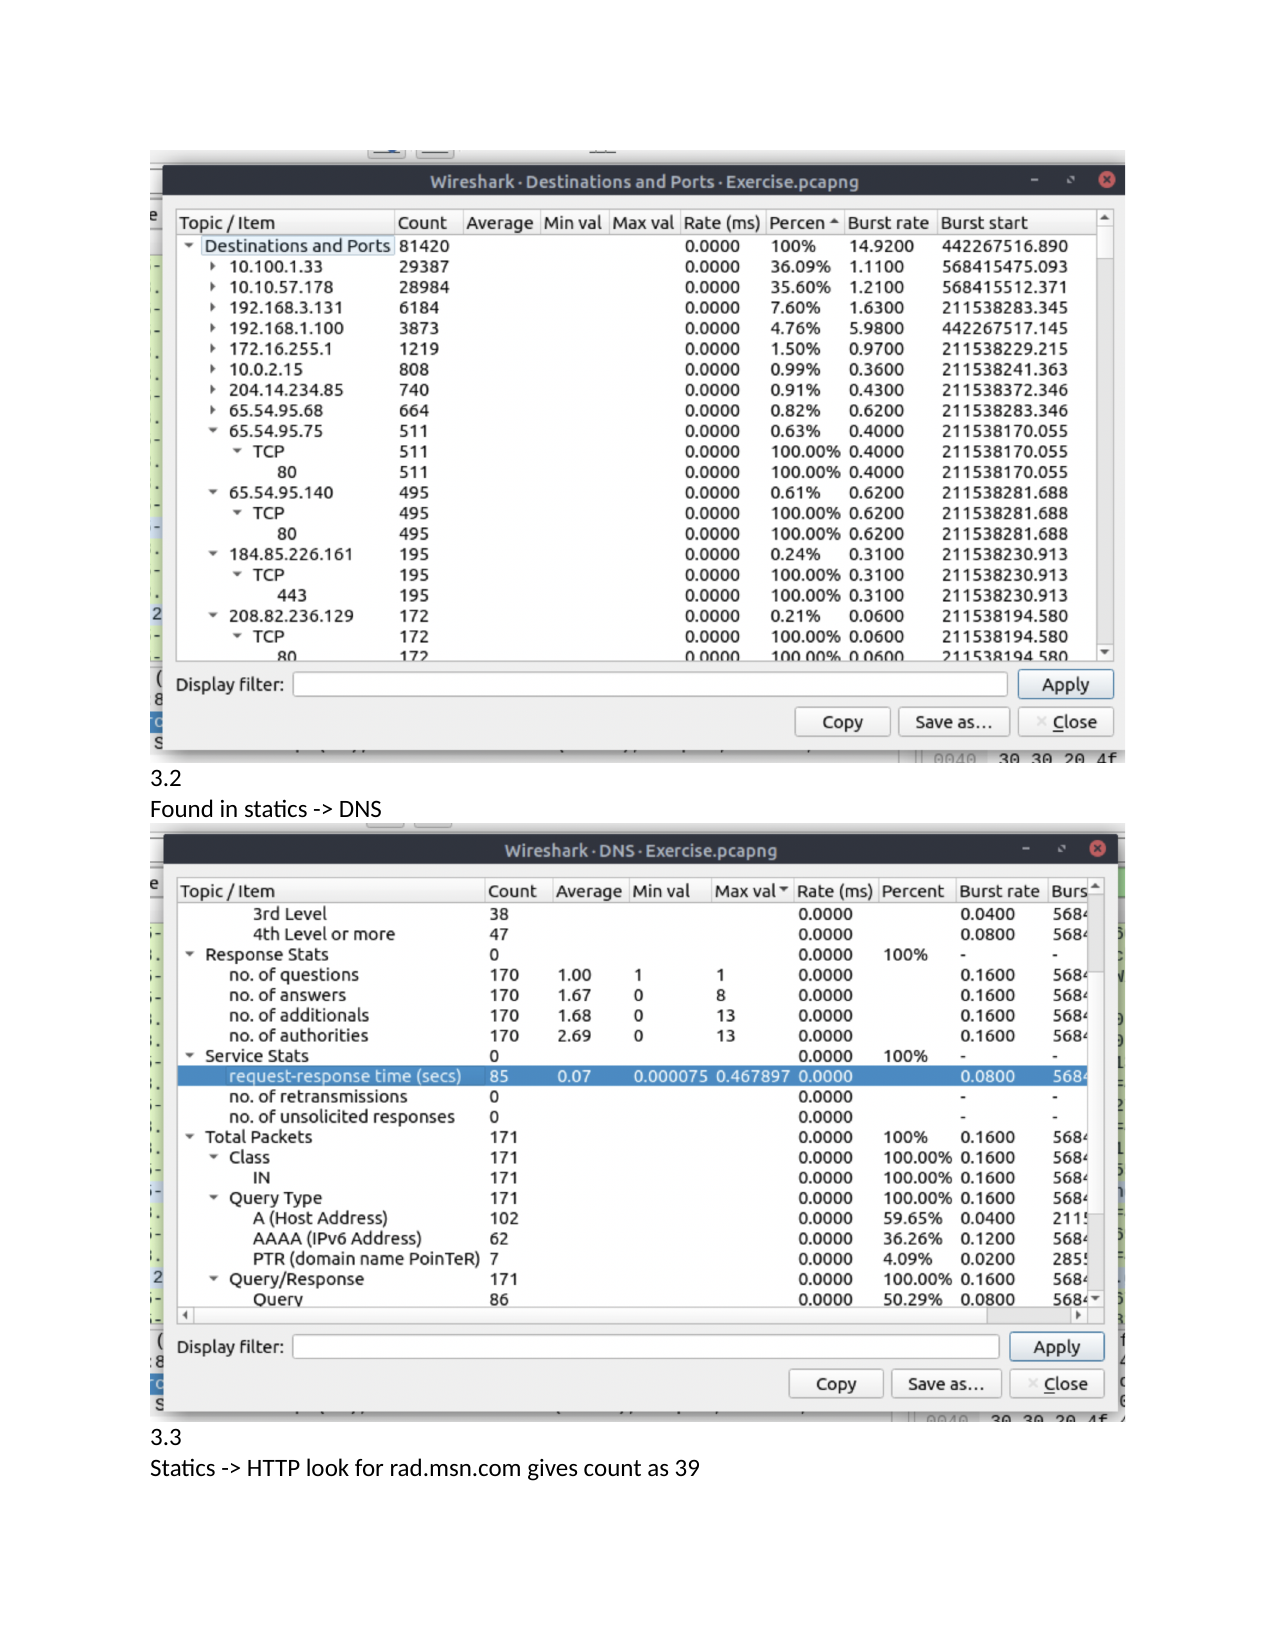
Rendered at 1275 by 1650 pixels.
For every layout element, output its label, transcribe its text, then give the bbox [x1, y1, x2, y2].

text 3.2 [150, 763, 1125, 793]
picture [150, 150, 1125, 763]
text 3.3 [150, 1422, 1125, 1452]
text Found in statics -> DNS [150, 793, 1125, 823]
picture [150, 823, 1125, 1422]
text Statics -> HTTP look for rad.msn.com gives count as 39 [150, 1452, 1125, 1483]
